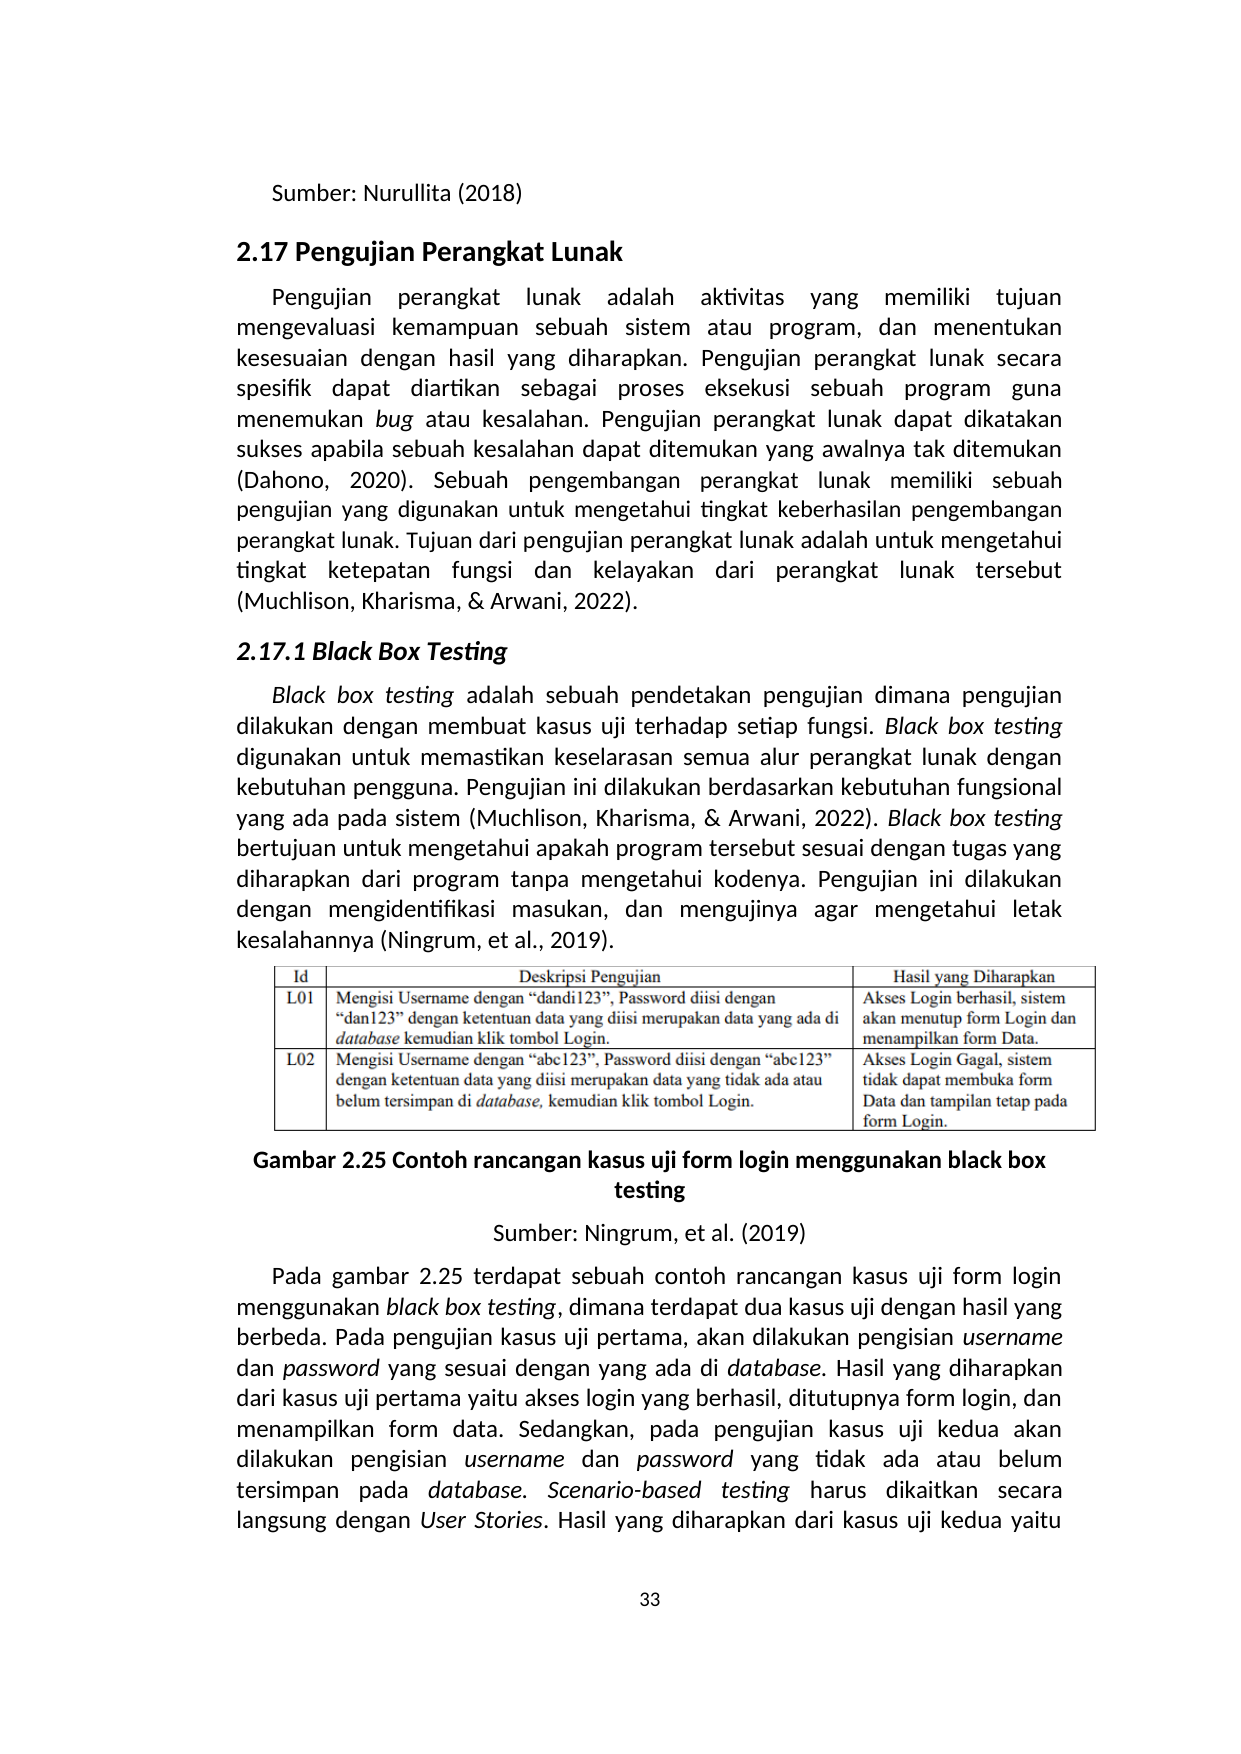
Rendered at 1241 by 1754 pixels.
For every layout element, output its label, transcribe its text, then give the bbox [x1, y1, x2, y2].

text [236, 1260, 1063, 1535]
subtitle Black Box Testing [236, 634, 1063, 667]
picture [271, 966, 1099, 1132]
text Pengujian perangkat lunak adalah aktivitas yang memiliki tujuan mengevaluasi kemampuan sebuah sistem atau program, dan menentukan kesesuaian dengan hasil yang diharapkan. Pengujian perangkat lunak secara spesifik dapat diartikan sebagai proses eksekusi sebuah program guna menemukan bug atau kesalahan. Pengujian perangkat lunak dapat dikatakan sukses apabila sebuah kesalahan dapat ditemukan yang awalnya tak ditemukan (Dahono, 2020). Sebuah pengembangan perangkat lunak memiliki sebuah pengujian yang digunakan untuk mengetahui tingkat keberhasilan pengembangan perangkat lunak. Tujuan dari pengujian perangkat lunak adalah untuk mengetahui tingkat ketepatan fungsi dan kelayakan dari perangkat lunak tersebut (Muchlison, Kharisma, & Arwani, 2022). [236, 281, 1063, 615]
text Sumber: Ningrum, et al. (2019) [236, 1217, 1063, 1248]
text Sumber: Nurullita (2018) [236, 177, 1063, 208]
subtitle Pengujian Perangkat Lunak [236, 233, 1063, 268]
text Gambar 2.25 Contoh rancangan kasus uji form login menggunakan black box testing [236, 1144, 1063, 1205]
text Black box testing adalah sebuah pendetakan pengujian dimana pengujian dilakukan dengan membuat kasus uji terhadap setiap fungsi. Black box testing digunakan untuk memastikan keselarasan semua alur perangkat lunak dengan kebutuhan pengguna. Pengujian ini dilakukan berdasarkan kebutuhan fungsional yang ada pada sistem (Muchlison, Kharisma, & Arwani, 2022). Black box testing bertujuan untuk mengetahui apakah program tersebut sesuai dengan tugas yang diharapkan dari program tanpa mengetahui kodenya. Pengujian ini dilakukan dengan mengidentifikasi masukan, dan mengujinya agar mengetahui letak kesalahannya (Ningrum, et al., 2019). [236, 679, 1063, 954]
